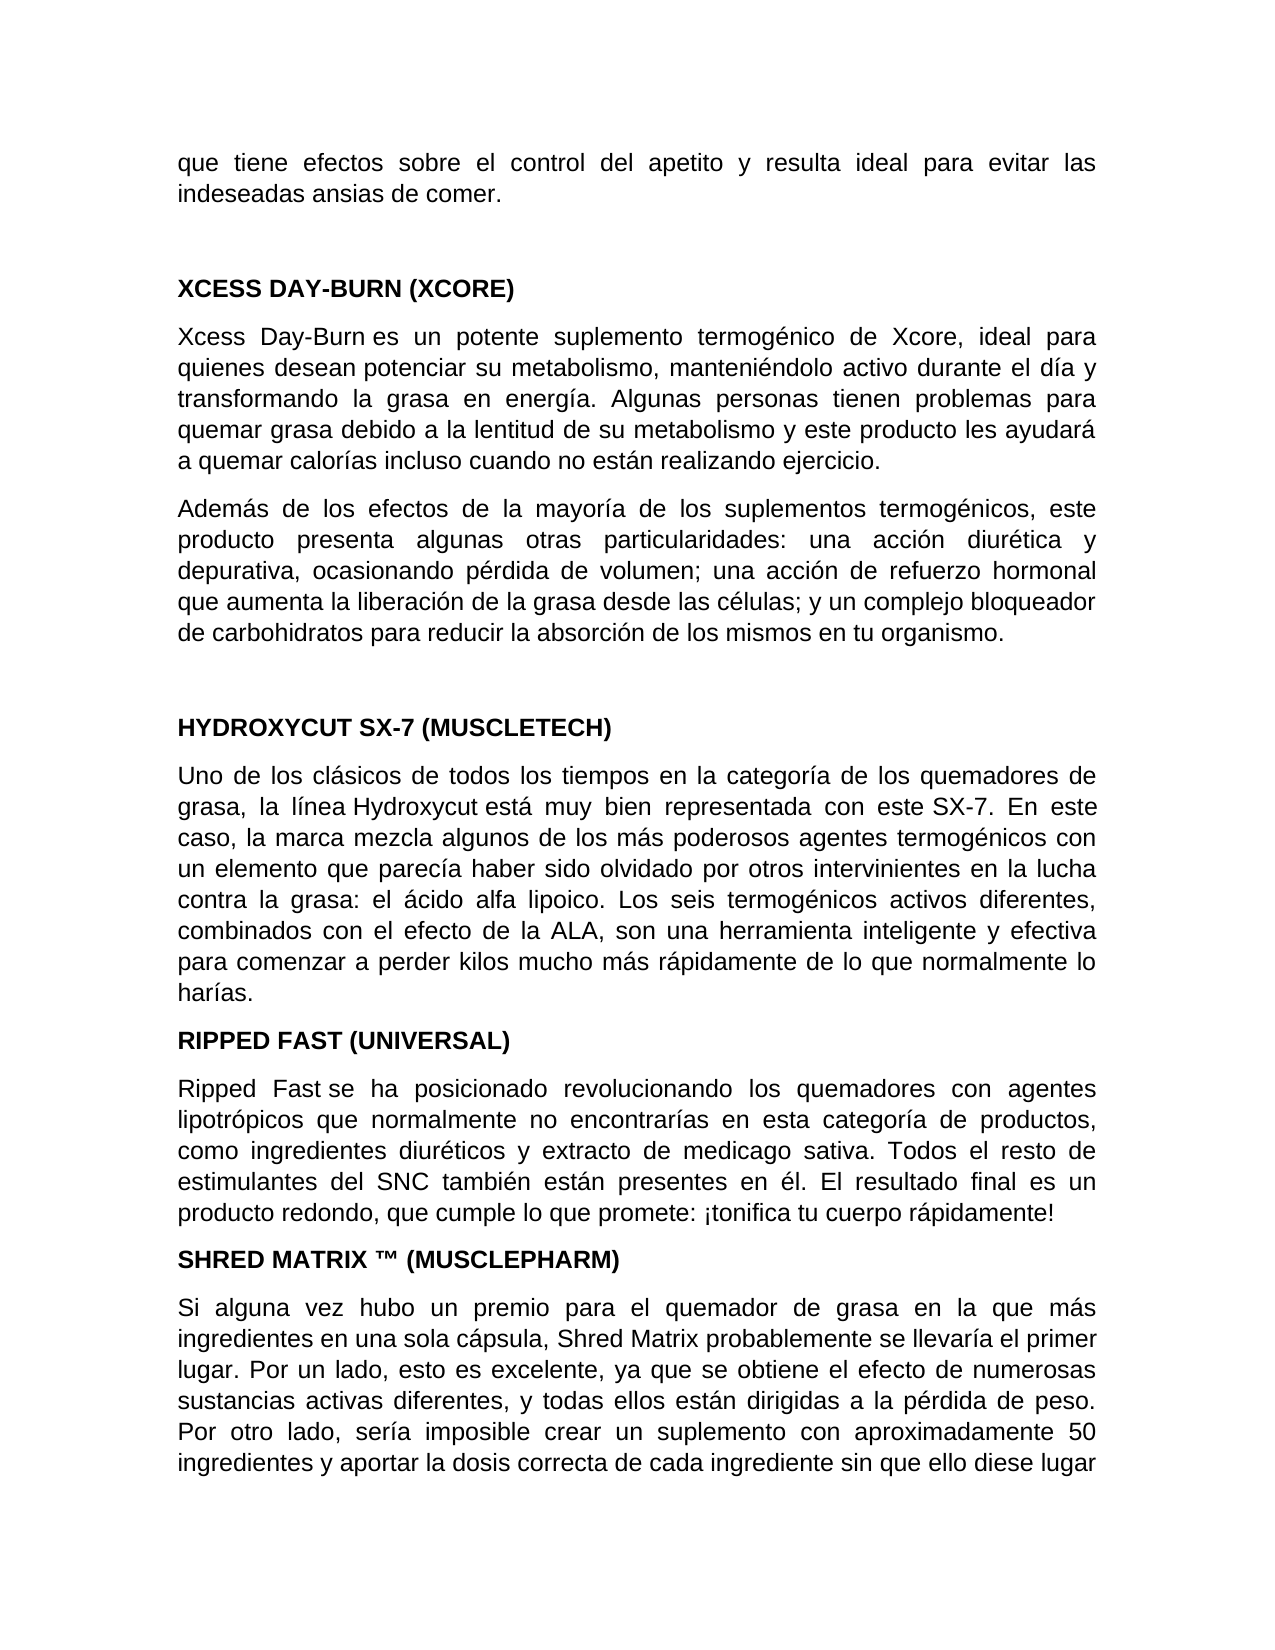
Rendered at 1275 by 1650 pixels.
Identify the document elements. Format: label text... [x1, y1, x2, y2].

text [177, 1293, 1098, 1477]
text Ripped Fast se ha posicionado revolucionando los quemadores con agentes lipotrópicos que normalmente no encontrarías en esta categoría de productos, como ingredientes diuréticos y extracto de medicago sativa. Todos el resto de estimulantes del SNC también están presentes en él. El resultado final es un producto redondo, que cumple lo que promete: ¡tonifica tu cuerpo rápidamente! [177, 1074, 1098, 1227]
text SHRED MATRIX ™ (MUSCLEPHARM) [177, 1246, 1098, 1274]
text XCESS DAY-BURN (XCORE) [177, 274, 1098, 303]
text Xcess Day-Burn es un potente suplemento termogénico de Xcore, ideal para quienes desean potenciar su metabolismo, manteniéndolo activo durante el día y transformando la grasa en energía. Algunas personas tienen problemas para quemar grasa debido a la lentitud de su metabolismo y este producto les ayudará a quemar calorías incluso cuando no están realizando ejercicio. [177, 322, 1098, 475]
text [177, 148, 1098, 207]
text HYDROXYCUT SX-7 (MUSCLETECH) [177, 713, 1098, 742]
text RIPPED FAST (UNIVERSAL) [177, 1026, 1098, 1055]
text Además de los efectos de la mayoría de los suplementos termogénicos, este producto presenta algunas otras particularidades: una acción diurética y depurativa, ocasionando pérdida de volumen; una acción de refuerzo hormonal que aumenta la liberación de la grasa desde las células; y un complejo bloqueador de carbohidratos para reducir la absorción de los mismos en tu organismo. [177, 494, 1098, 647]
text Uno de los clásicos de todos los tiempos en la categoría de los quemadores de grasa, la línea Hydroxycut está muy bien representada con este SX-7. En este caso, la marca mezcla algunos de los más poderosos agentes termogénicos con un elemento que parecía haber sido olvidado por otros intervinientes en la lucha contra la grasa: el ácido alfa lipoico. Los seis termogénicos activos diferentes, combinados con el efecto de la ALA, son una herramienta inteligente y efectiva para comenzar a perder kilos mucho más rápidamente de lo que normalmente lo harías. [177, 761, 1098, 1007]
